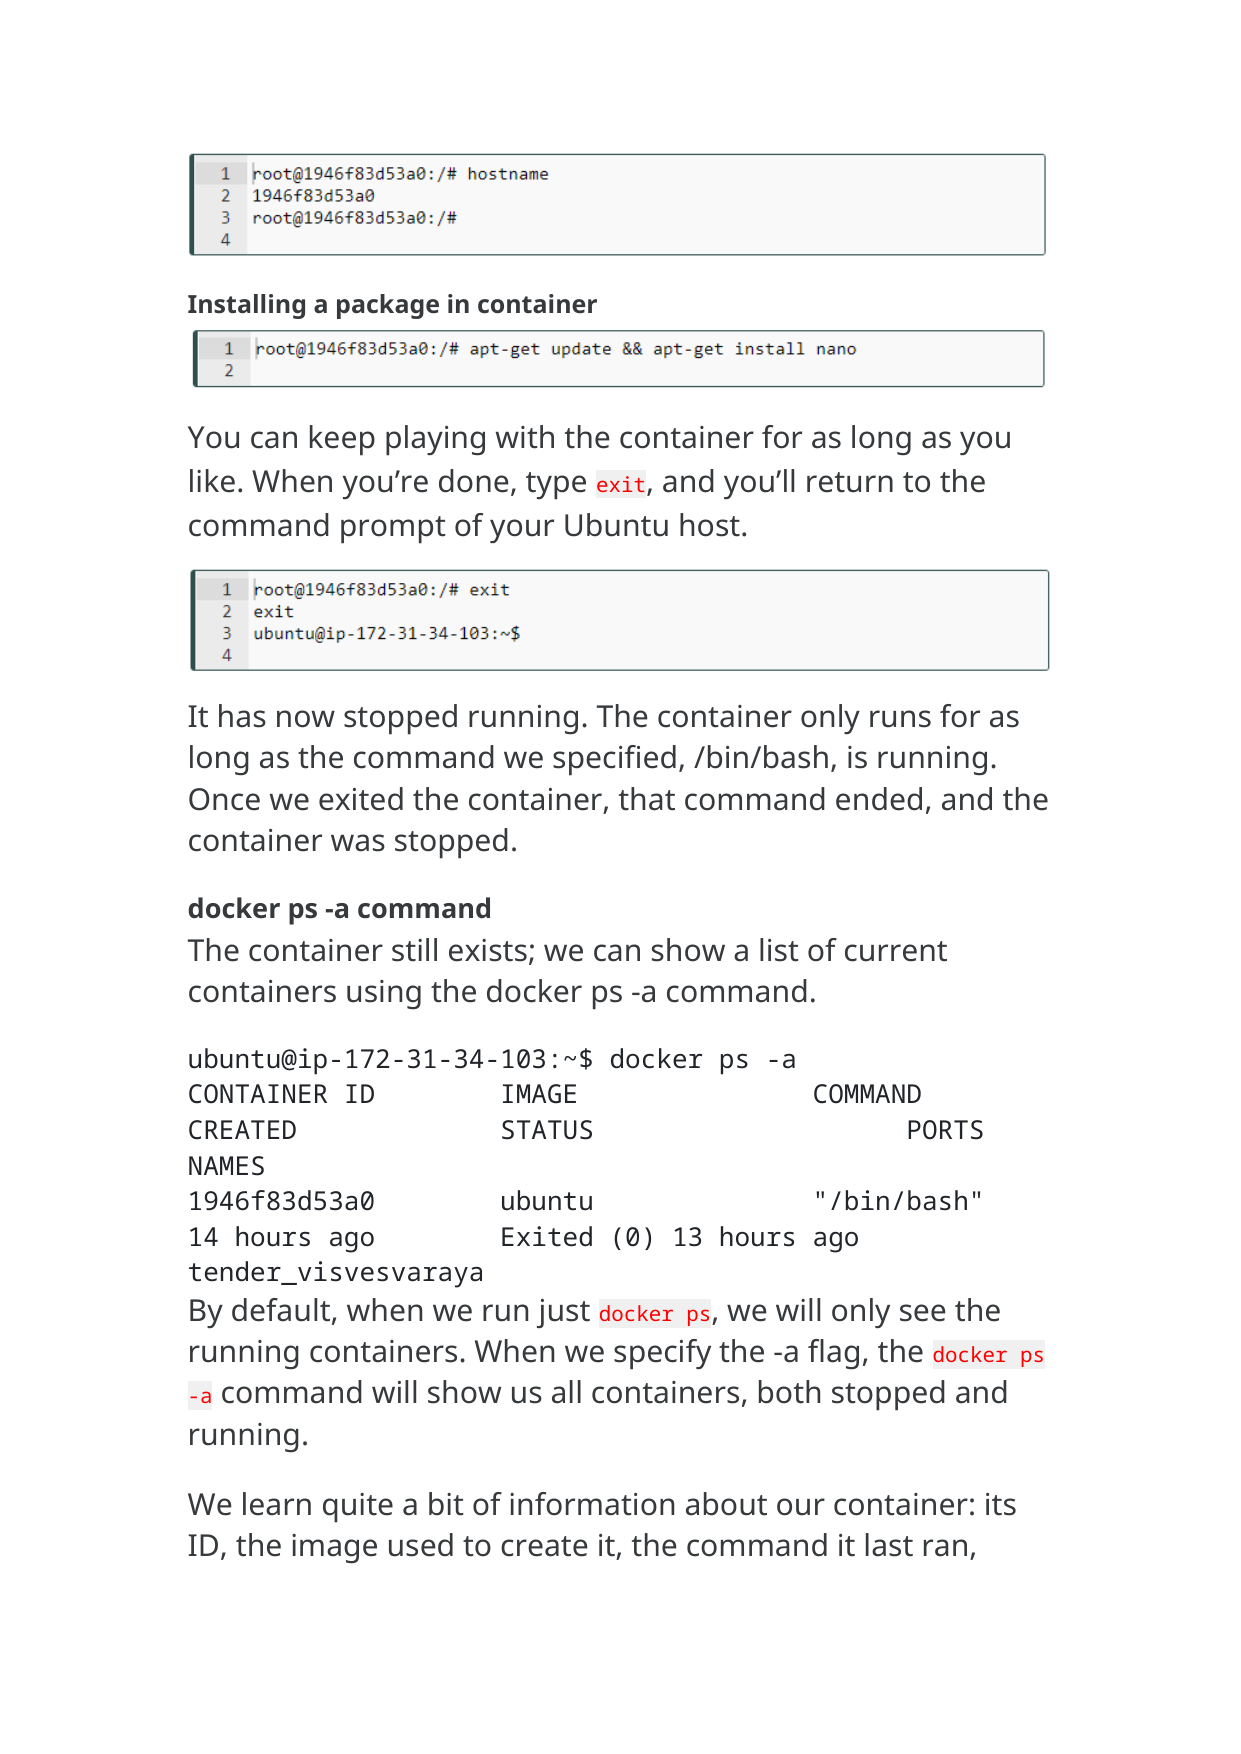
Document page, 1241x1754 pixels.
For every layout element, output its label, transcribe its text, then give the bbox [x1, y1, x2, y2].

text By default, when we run just docker ps, we will only see the running containers. When we specify the -a flag, the docker ps -a command will show us all containers, both stopped and running. [187, 1289, 1053, 1454]
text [187, 1483, 1053, 1565]
picture [187, 323, 1053, 397]
text 1946f83d53a0 ubuntu "/bin/bash" 14 hours ago Exited (0) 13 hours ago tender_visvesvaraya [187, 1183, 1053, 1289]
picture [187, 565, 1053, 677]
text CONTAINER ID IMAGE COMMAND CREATED STATUS PORTS NAMES [187, 1076, 1053, 1183]
text You can keep playing with the container for as long as you like. When you’re done, type exit, and you’ll return to the command prompt of your Ubuntu host. [187, 416, 1053, 546]
picture [187, 150, 1053, 269]
subtitle Installing a package in container [187, 287, 1053, 321]
text ubuntu@ip-172-31-34-103:~$ docker ps -a [187, 1041, 1053, 1076]
text The container still exists; we can show a list of current containers using the docker ps -a command. [187, 929, 1053, 1011]
subtitle docker ps -a command [187, 889, 1053, 926]
text It has now stopped running. The container only runs for as long as the command we specified, /bin/bash, is running. Once we exited the container, that command ended, and the container was stopped. [187, 696, 1053, 860]
